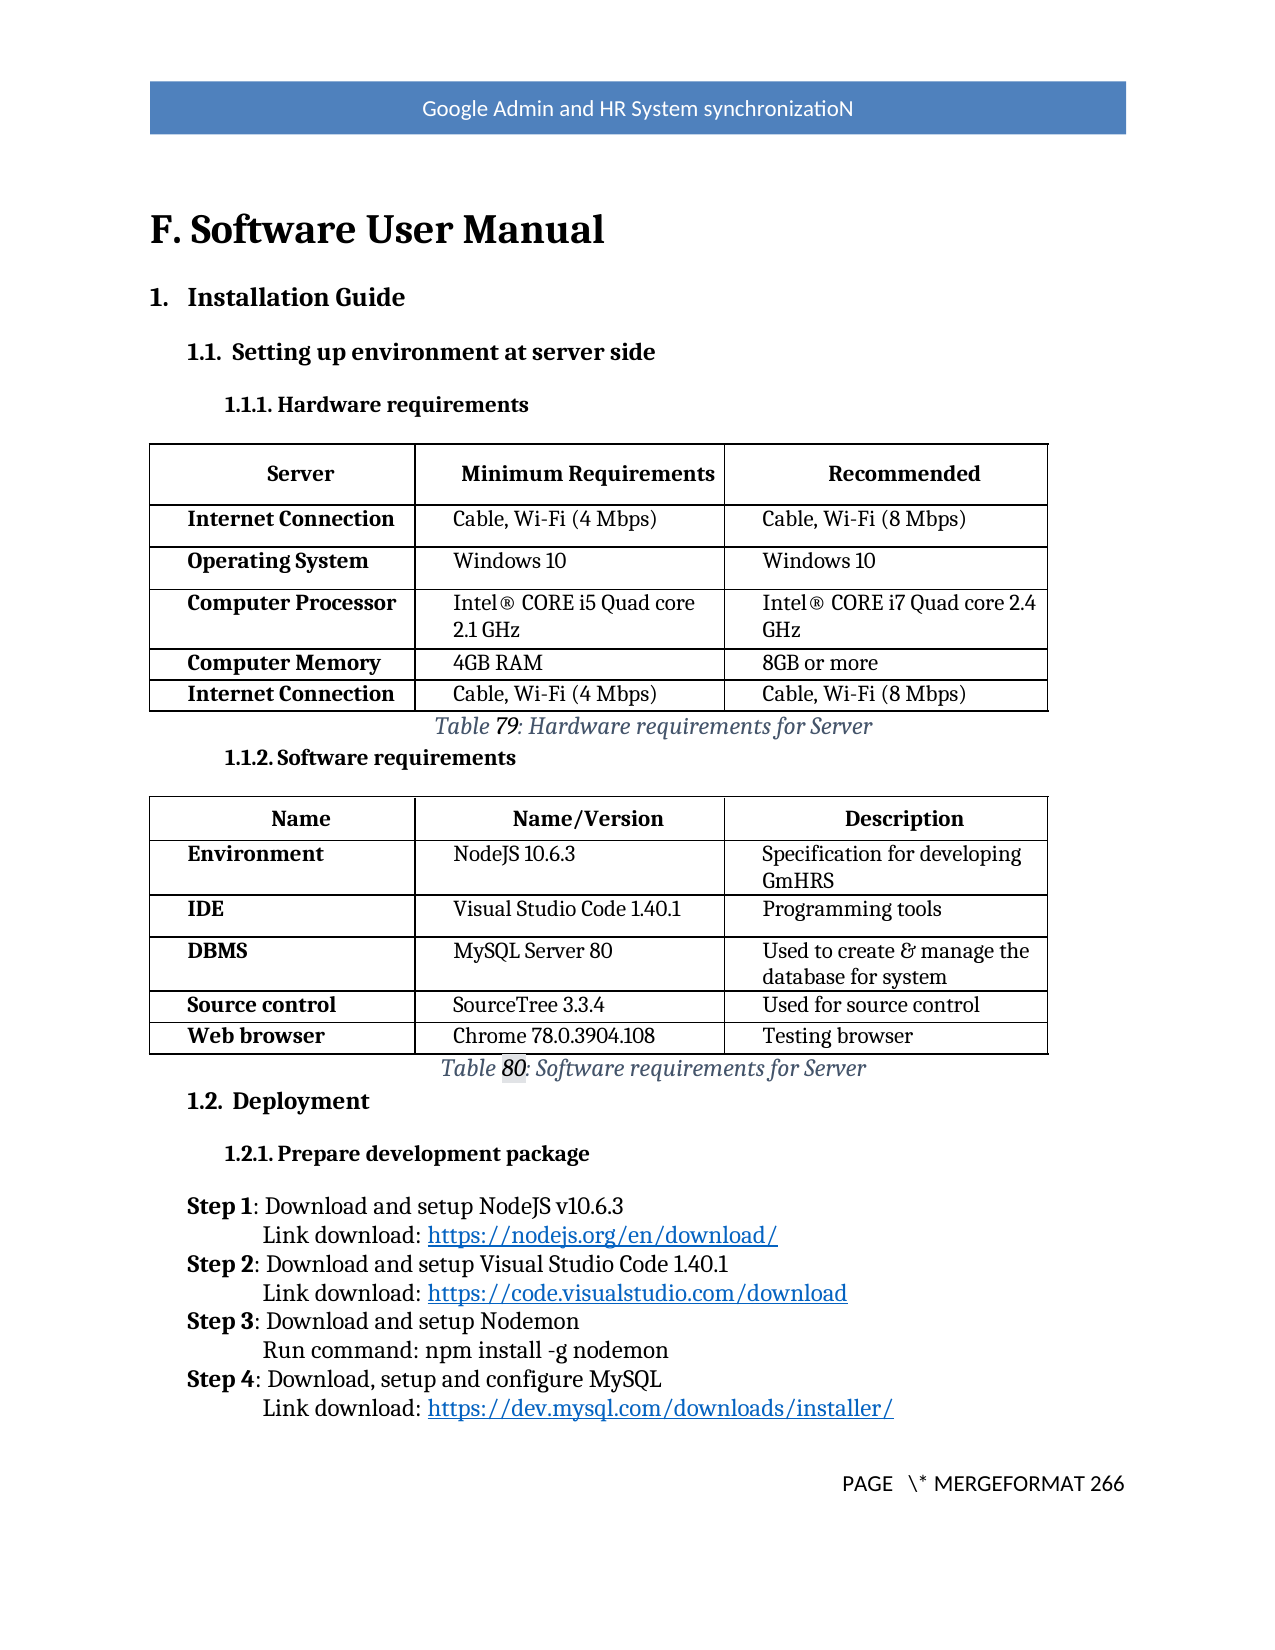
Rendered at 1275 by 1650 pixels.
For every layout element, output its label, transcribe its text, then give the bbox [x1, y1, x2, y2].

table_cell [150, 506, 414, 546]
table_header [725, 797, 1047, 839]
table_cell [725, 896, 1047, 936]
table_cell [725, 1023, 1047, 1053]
subtitle Hardware requirements [225, 392, 1125, 418]
text Link download: https://dev.mysql.com/downloads/installer/ [187, 1393, 1125, 1422]
text Step 1: Download and setup NodeJS v10.6.3 [187, 1192, 1125, 1221]
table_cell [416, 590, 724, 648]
subtitle Software requirements [225, 745, 1125, 771]
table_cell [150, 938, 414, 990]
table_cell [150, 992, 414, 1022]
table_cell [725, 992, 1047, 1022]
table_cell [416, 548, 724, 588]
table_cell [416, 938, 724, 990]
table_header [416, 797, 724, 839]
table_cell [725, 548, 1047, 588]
subtitle Installation Guide [150, 282, 1125, 313]
text Link download: https://code.visualstudio.com/download [187, 1278, 1125, 1307]
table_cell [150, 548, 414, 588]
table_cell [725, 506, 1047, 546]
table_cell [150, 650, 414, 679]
subtitle F. Software User Manual [150, 206, 1125, 254]
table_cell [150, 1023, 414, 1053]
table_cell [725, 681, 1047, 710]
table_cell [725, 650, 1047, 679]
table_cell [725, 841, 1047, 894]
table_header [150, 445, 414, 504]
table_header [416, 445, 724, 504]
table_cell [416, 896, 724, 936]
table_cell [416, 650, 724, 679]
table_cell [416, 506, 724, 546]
text Table 80: Software requirements for Server [187, 1055, 502, 1083]
text Step 3: Download and setup Nodemon [187, 1307, 1125, 1336]
subtitle Setting up environment at server side [187, 338, 1125, 367]
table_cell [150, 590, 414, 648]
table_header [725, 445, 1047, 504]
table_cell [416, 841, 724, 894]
subtitle Prepare development package [225, 1141, 1125, 1167]
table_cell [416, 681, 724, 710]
text Run command: npm install -g nodemon [187, 1336, 1125, 1365]
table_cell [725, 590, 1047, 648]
text Link download: https://nodejs.org/en/download/ [187, 1221, 1125, 1250]
text Table 79: Hardware requirements for Server [187, 712, 1125, 741]
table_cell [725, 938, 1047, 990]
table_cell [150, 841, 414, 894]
text Step 2: Download and setup Visual Studio Code 1.40.1 [187, 1250, 1125, 1278]
text Table 80: Software requirements for Server [526, 1054, 1125, 1083]
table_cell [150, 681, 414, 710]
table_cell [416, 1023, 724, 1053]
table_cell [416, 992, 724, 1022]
text Step 4: Download, setup and configure MySQL [187, 1365, 1125, 1393]
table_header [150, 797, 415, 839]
subtitle Deployment [187, 1087, 1125, 1116]
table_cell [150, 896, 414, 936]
